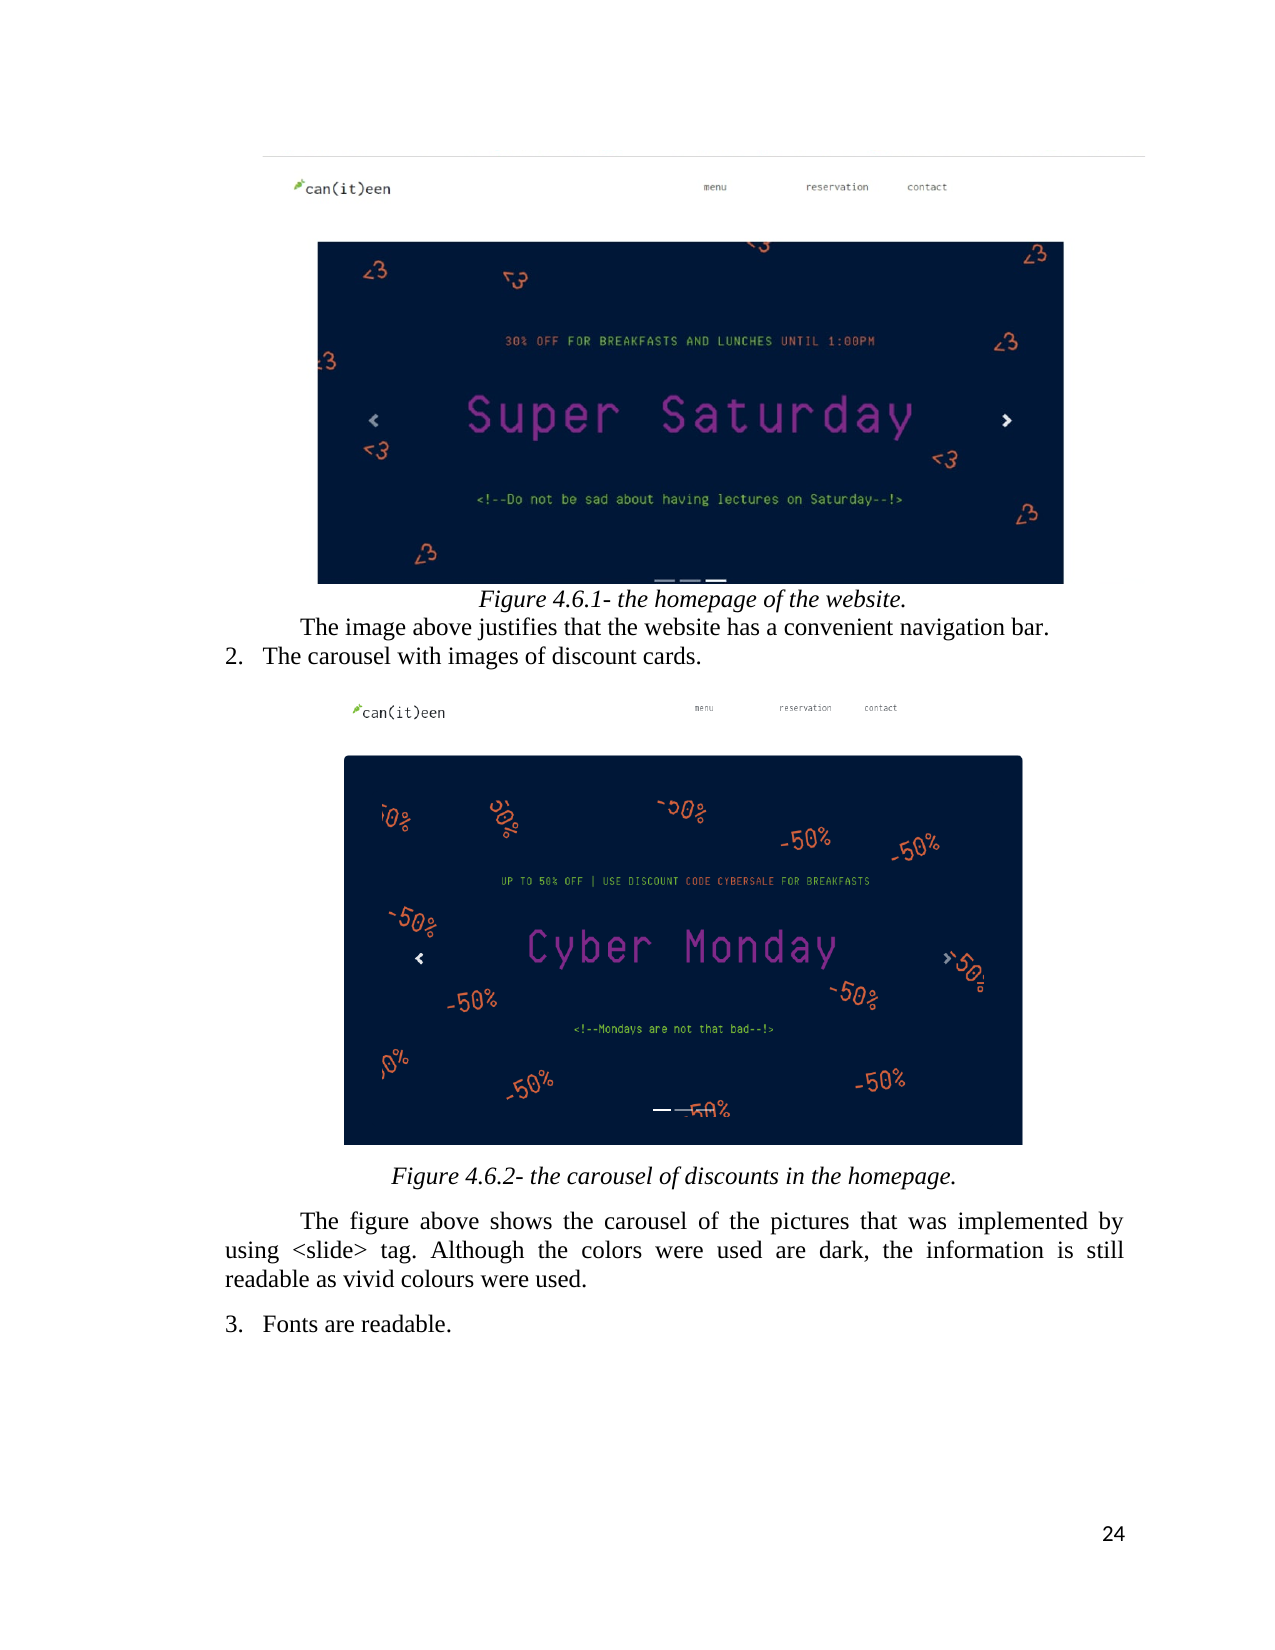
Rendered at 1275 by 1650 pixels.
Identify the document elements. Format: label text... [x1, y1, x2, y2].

list The image above justifies that the website has a convenient navigation bar. [262, 612, 1125, 641]
list Fonts are readable. [225, 1309, 1125, 1338]
list Figure 4.6.1- the homepage of the website. [262, 584, 1125, 612]
picture [262, 150, 1146, 584]
list The carousel with images of discount cards. [225, 641, 1125, 670]
picture [283, 686, 1067, 1145]
text The figure above shows the carousel of the pictures that was implemented by using <slide> tag. Although the colors were used are dark, the information is still readable as vivid colours were used. [225, 1206, 1125, 1292]
text Figure 4.6.2- the carousel of discounts in the homepage. [225, 1161, 1125, 1189]
